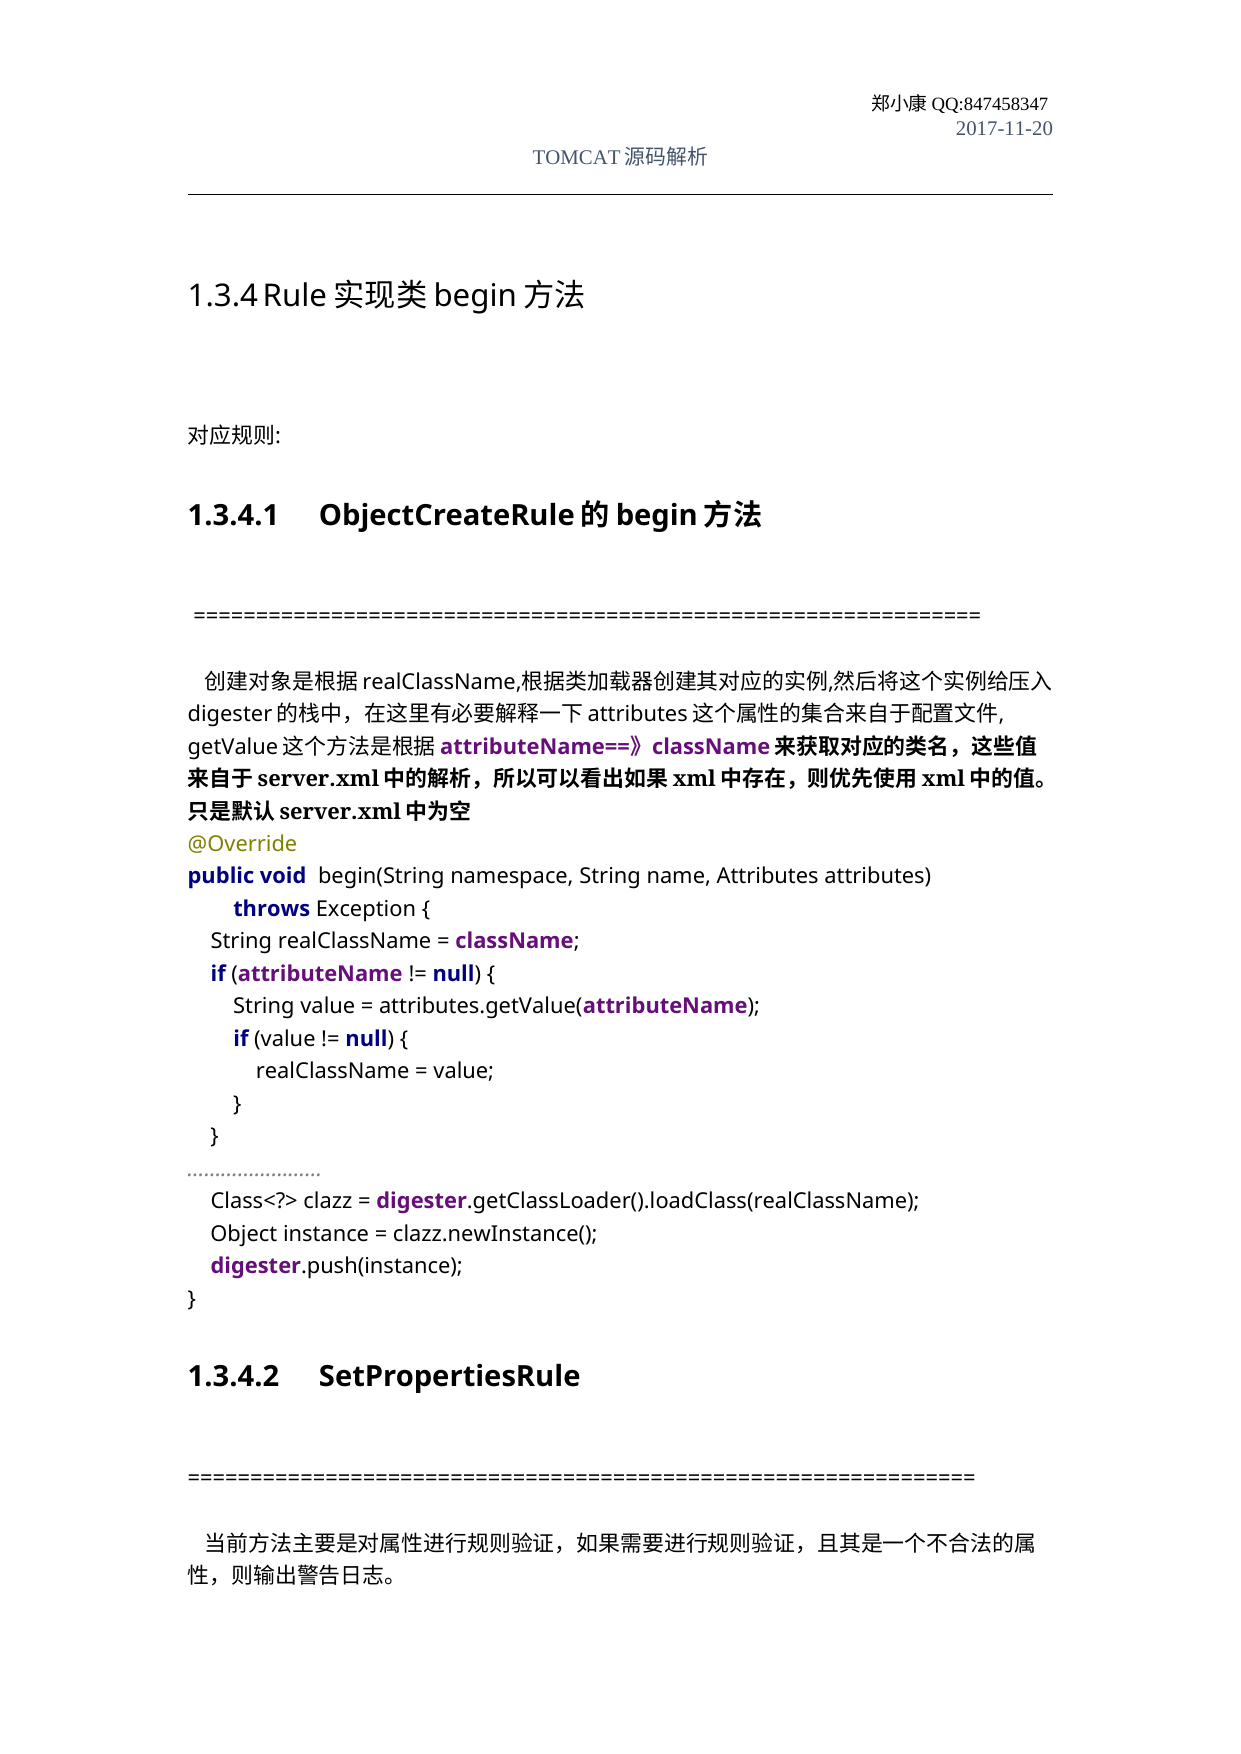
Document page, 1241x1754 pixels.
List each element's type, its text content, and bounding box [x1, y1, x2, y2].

text =============================================================== [187, 599, 1053, 631]
text @Override public void begin(String namespace, String name, Attributes attributes) throws Exception { String realClassName = className; if (attributeName != null) { String value = attributes.getValue(attributeName); if (value != null) { realClassName = value; } } …………………… Class<?> clazz = digester.getClassLoader().loadClass(realClassName); Object instance = clazz.newInstance(); digester.push(instance); } [187, 826, 1053, 1314]
text =============================================================== [187, 1460, 1053, 1493]
subtitle ObjectCreateRule的begin方法 [187, 480, 1053, 545]
text 当前方法主要是对属性进行规则验证，如果需要进行规则验证，且其是一个不合法的属性，则输出警告日志。 [187, 1525, 1053, 1590]
text 对应规则: [187, 418, 1053, 451]
subtitle SetPropertiesRule [187, 1343, 1053, 1408]
subtitle Rule实现类begin方法 [187, 260, 1053, 325]
text 创建对象是根据realClassName,根据类加载器创建其对应的实例,然后将这个实例给压入digester的栈中，在这里有必要解释一下attributes这个属性的集合来自于配置文件, getValue这个方法是根据attributeName==》className来获取对应的类名，这些值来自于server.xml中的解析，所以可以看出如果xml中存在，则优先使用xml中的值。只是默认server.xml中为空 [187, 664, 1053, 826]
